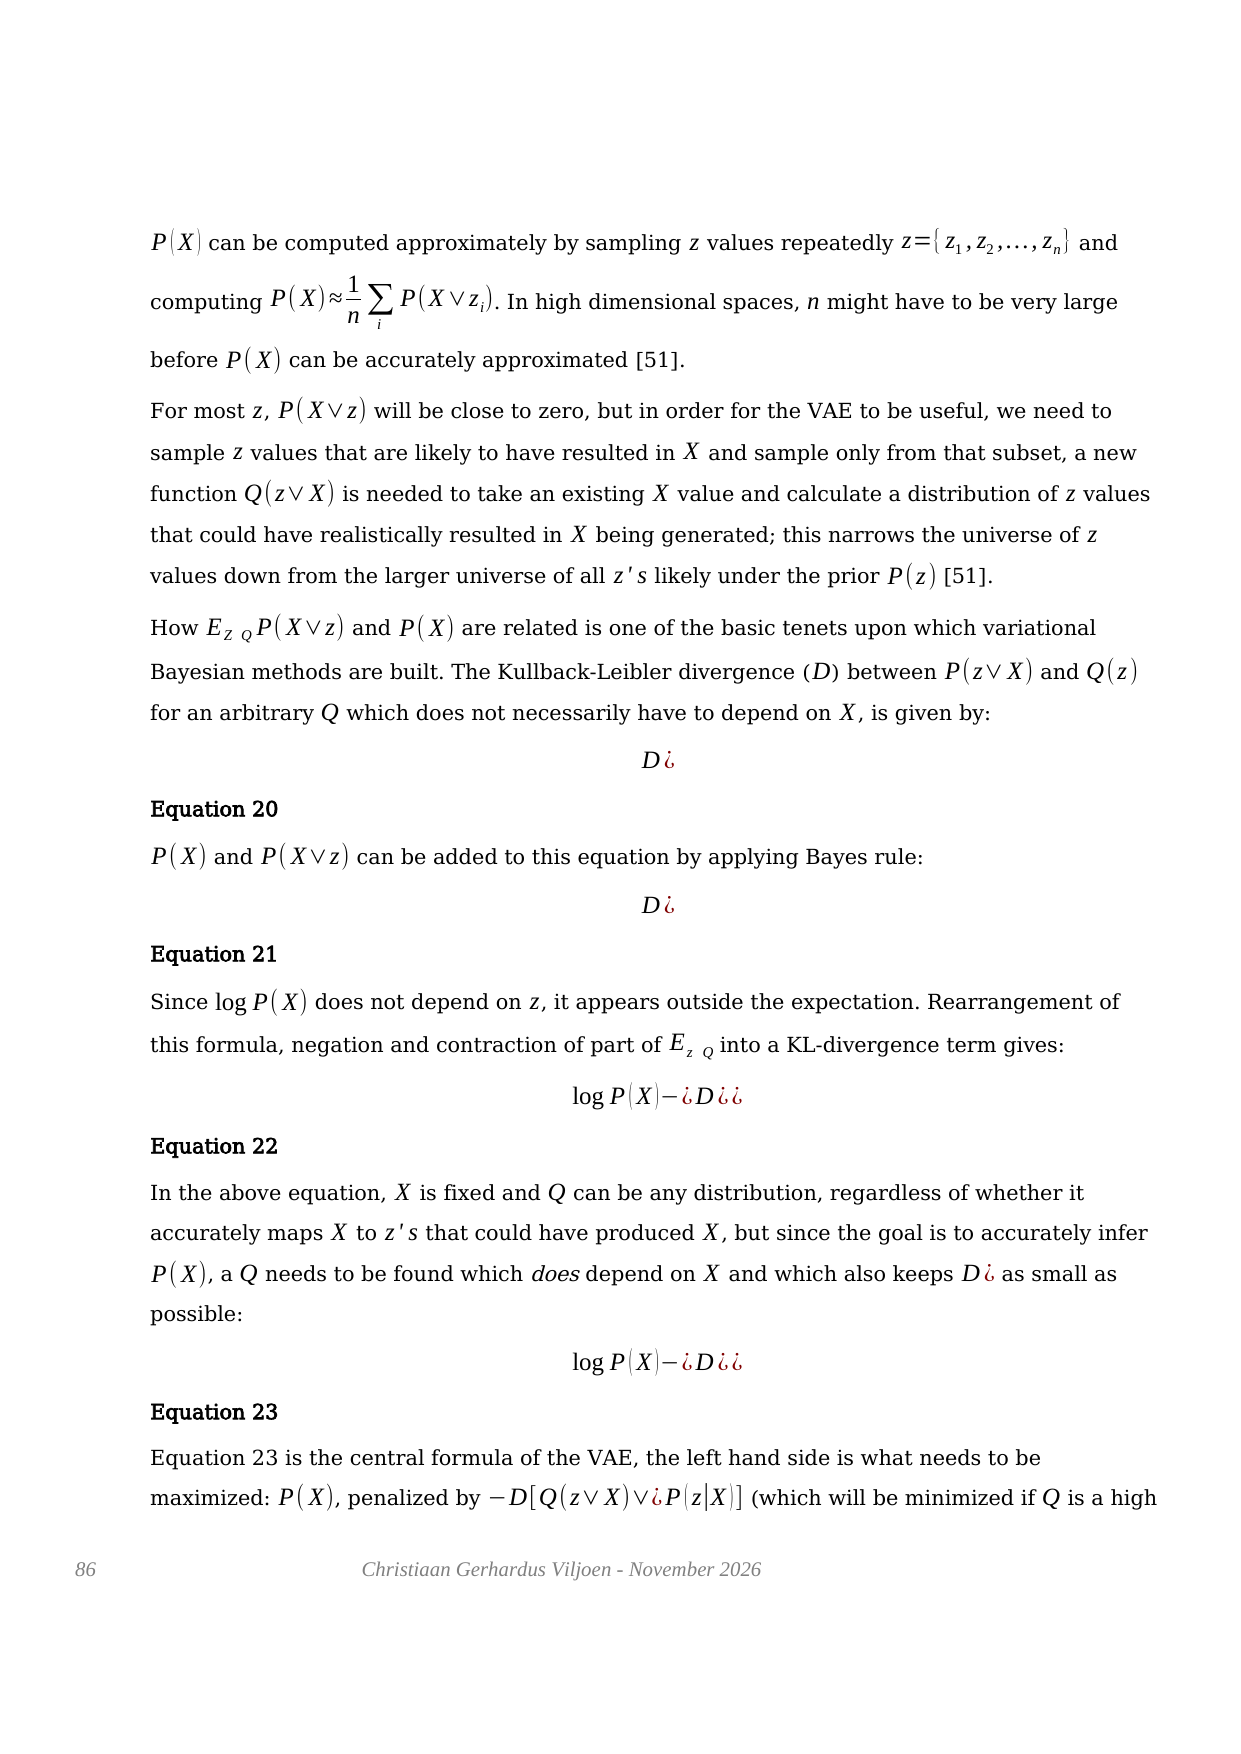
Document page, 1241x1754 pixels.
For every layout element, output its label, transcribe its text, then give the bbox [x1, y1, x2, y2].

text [150, 1444, 1165, 1513]
text How and are related is one of the basic tenets upon which variational Bayesian methods are built. The Kullback-Leibler divergence () between and for an arbitrary which does not necessarily have to depend on , is given by: [150, 612, 1165, 726]
text Equation 22 [150, 1133, 1165, 1158]
text Equation 20 [150, 796, 1165, 821]
text can be computed approximately by sampling values repeatedly and computing . In high dimensional spaces, might have to be very large before can be accurately approximated . [150, 227, 1165, 375]
text For most , will be close to zero, but in order for the VAE to be useful, we need to sample values that are likely to have resulted in and sample only from that subset, a new function is needed to take an existing value and calculate a distribution of values that could have realistically resulted in being generated; this narrows the universe of values down from the larger universe of all likely under the prior . [150, 396, 1165, 591]
text In the above equation, is fixed and can be any distribution, regardless of whether it accurately maps to that could have produced , but since the goal is to accurately infer , a needs to be found which does depend on and which also keeps as small as possible: [150, 1178, 1165, 1326]
text Since does not depend on , it appears outside the expectation. Rearrangement of this formula, negation and contraction of part of into a KL-divergence term gives: [150, 986, 1165, 1060]
text Equation 21 [150, 941, 1165, 966]
text and can be added to this equation by applying Bayes rule: [150, 841, 1165, 871]
text Equation 23 [150, 1398, 1165, 1423]
